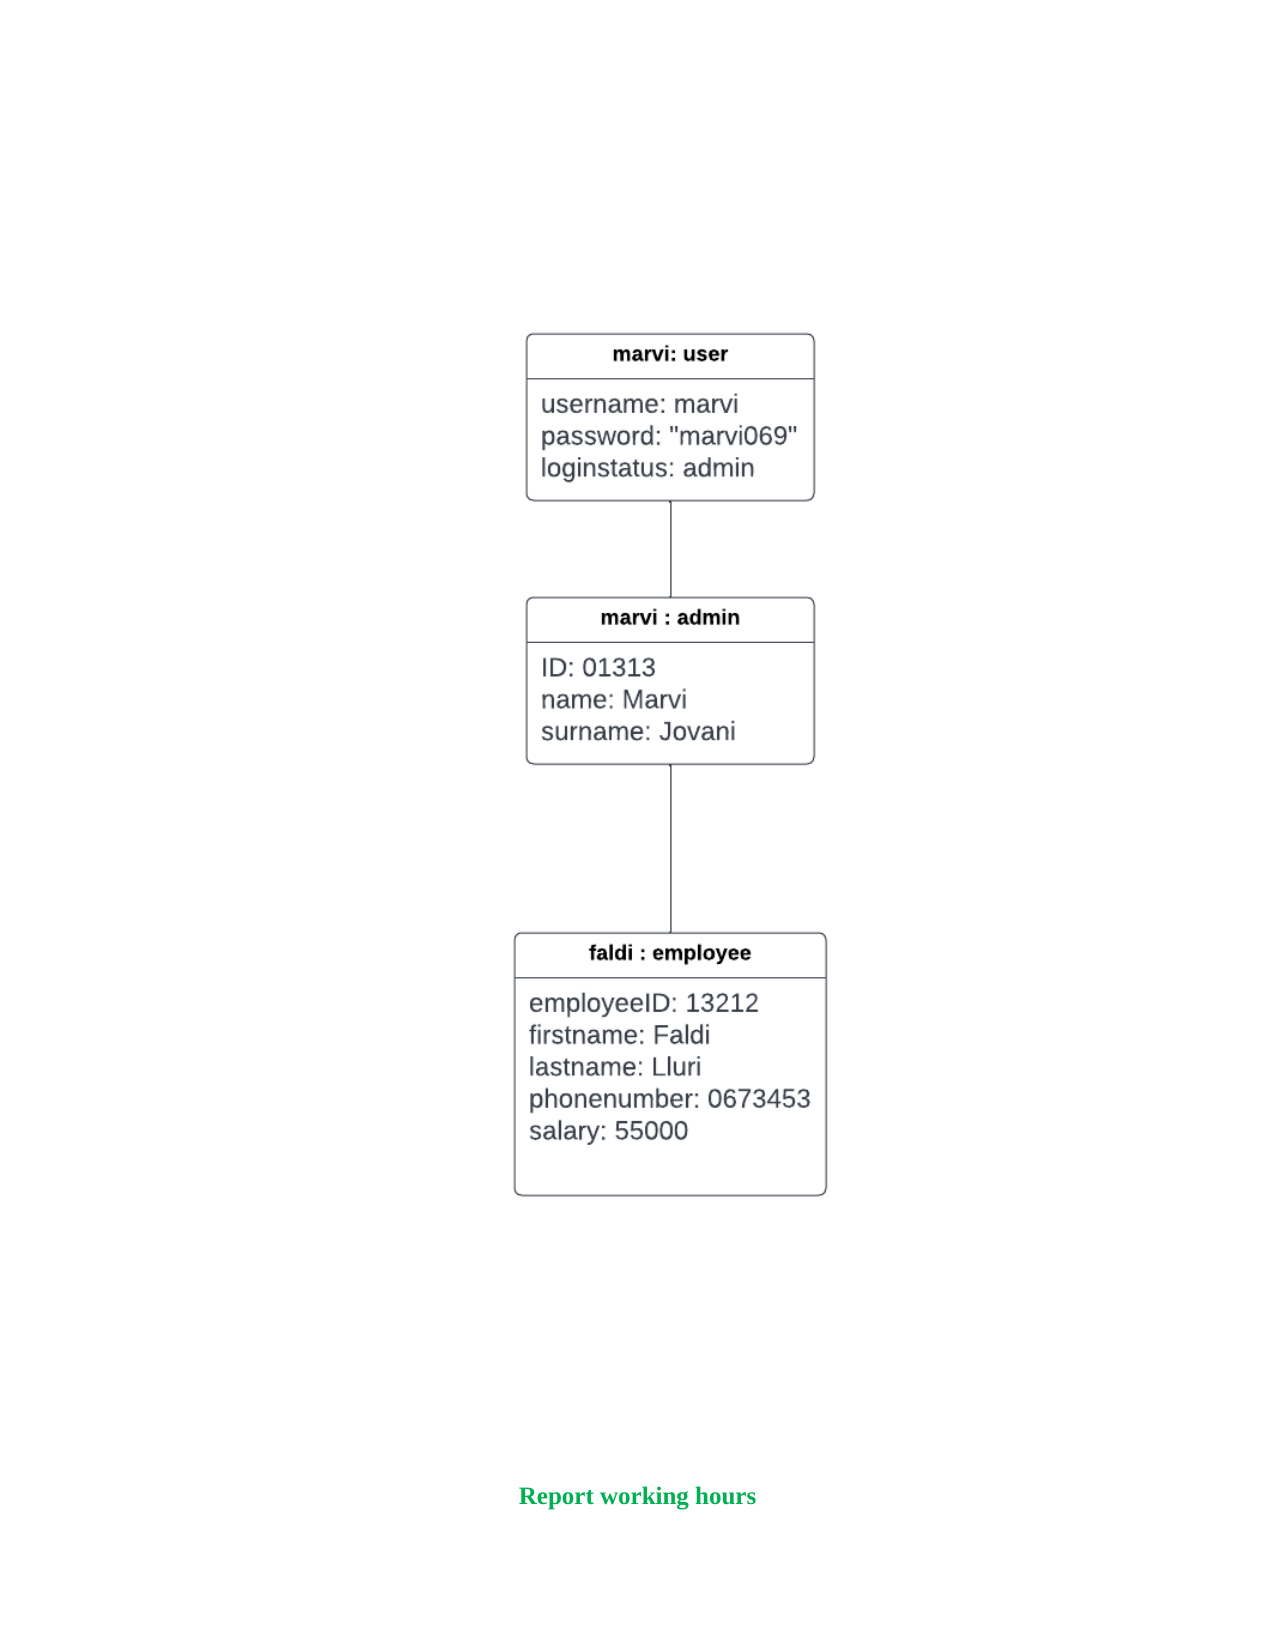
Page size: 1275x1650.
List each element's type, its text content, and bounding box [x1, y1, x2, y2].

picture [416, 322, 859, 1213]
text Report working hours [75, 1481, 1200, 1510]
